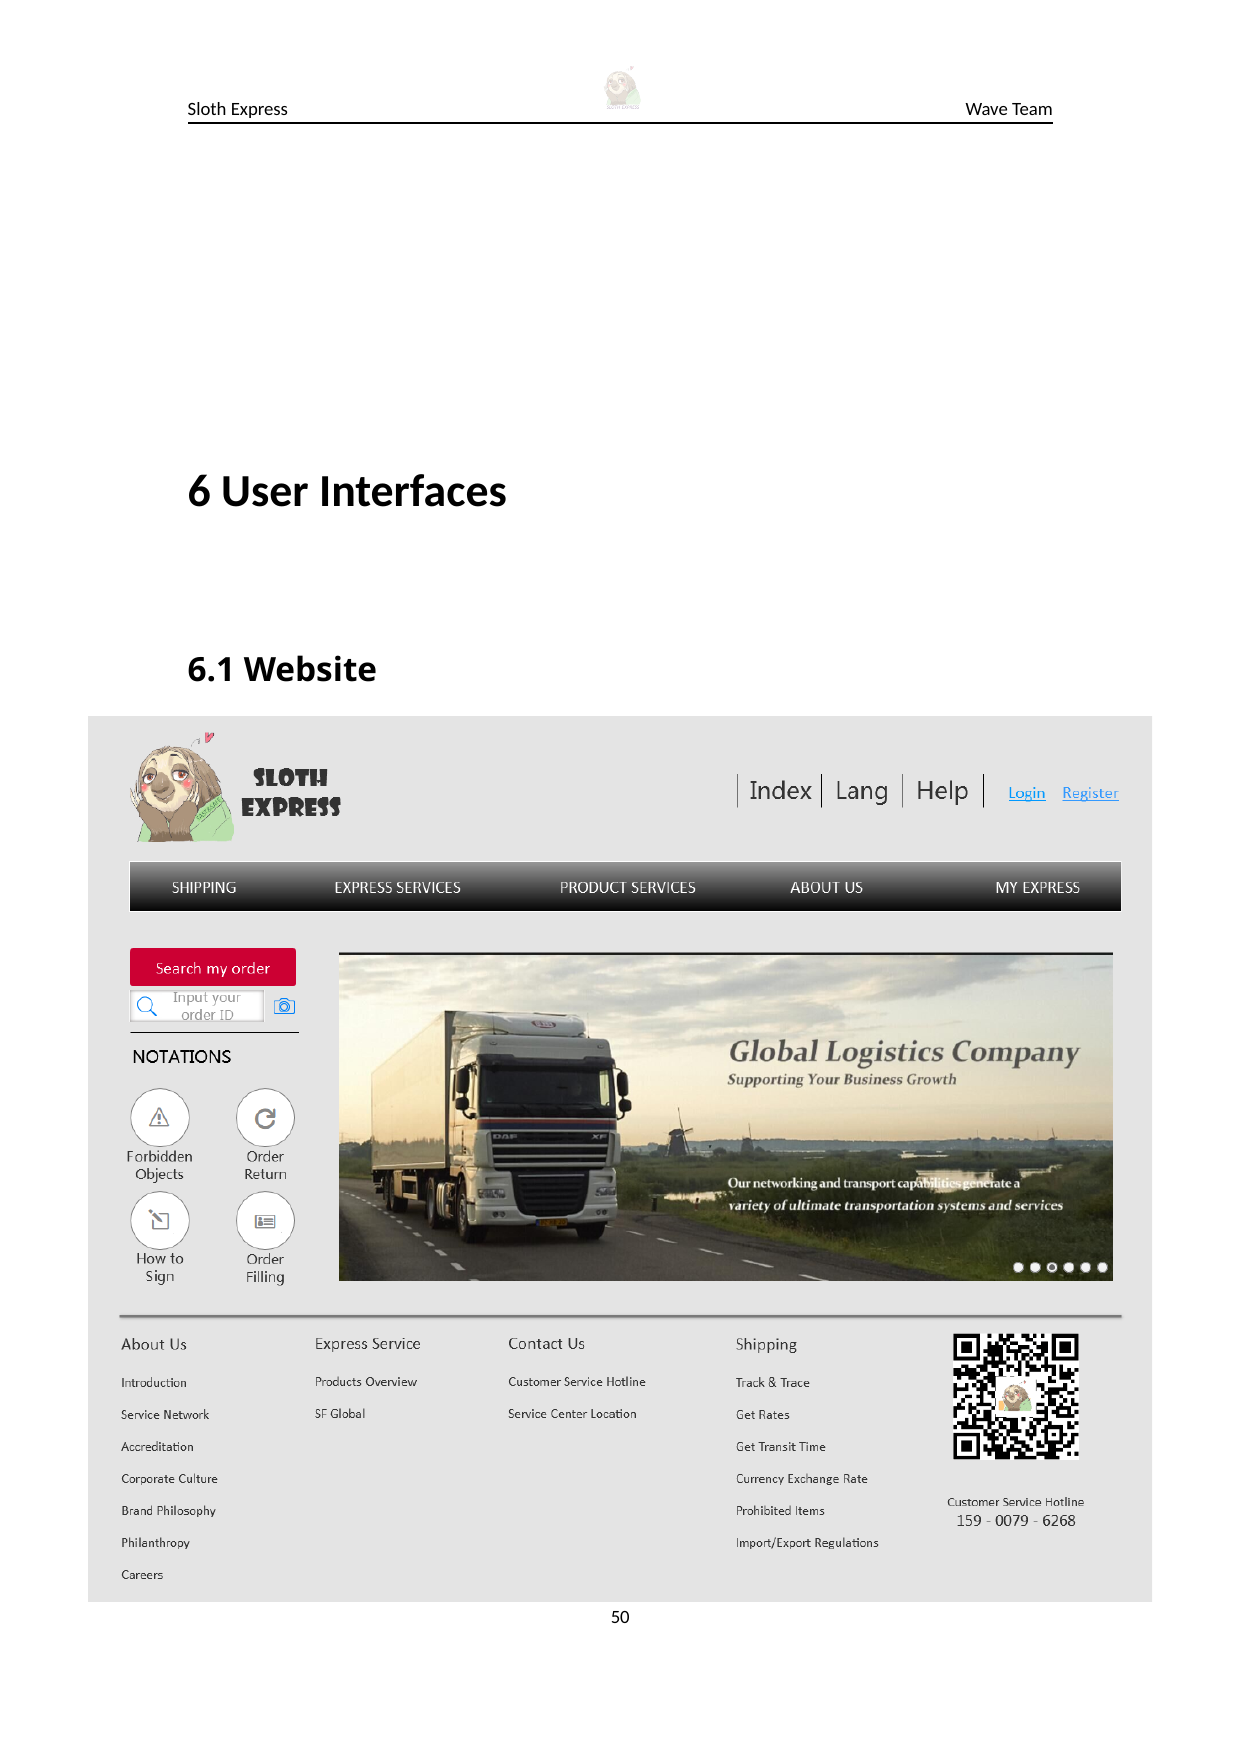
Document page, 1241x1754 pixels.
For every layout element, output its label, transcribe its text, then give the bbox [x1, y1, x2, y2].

picture [595, 59, 645, 116]
picture [88, 716, 1153, 1602]
subtitle 6.1 Website [187, 636, 1053, 701]
subtitle 6 User Interfaces [187, 457, 1053, 522]
